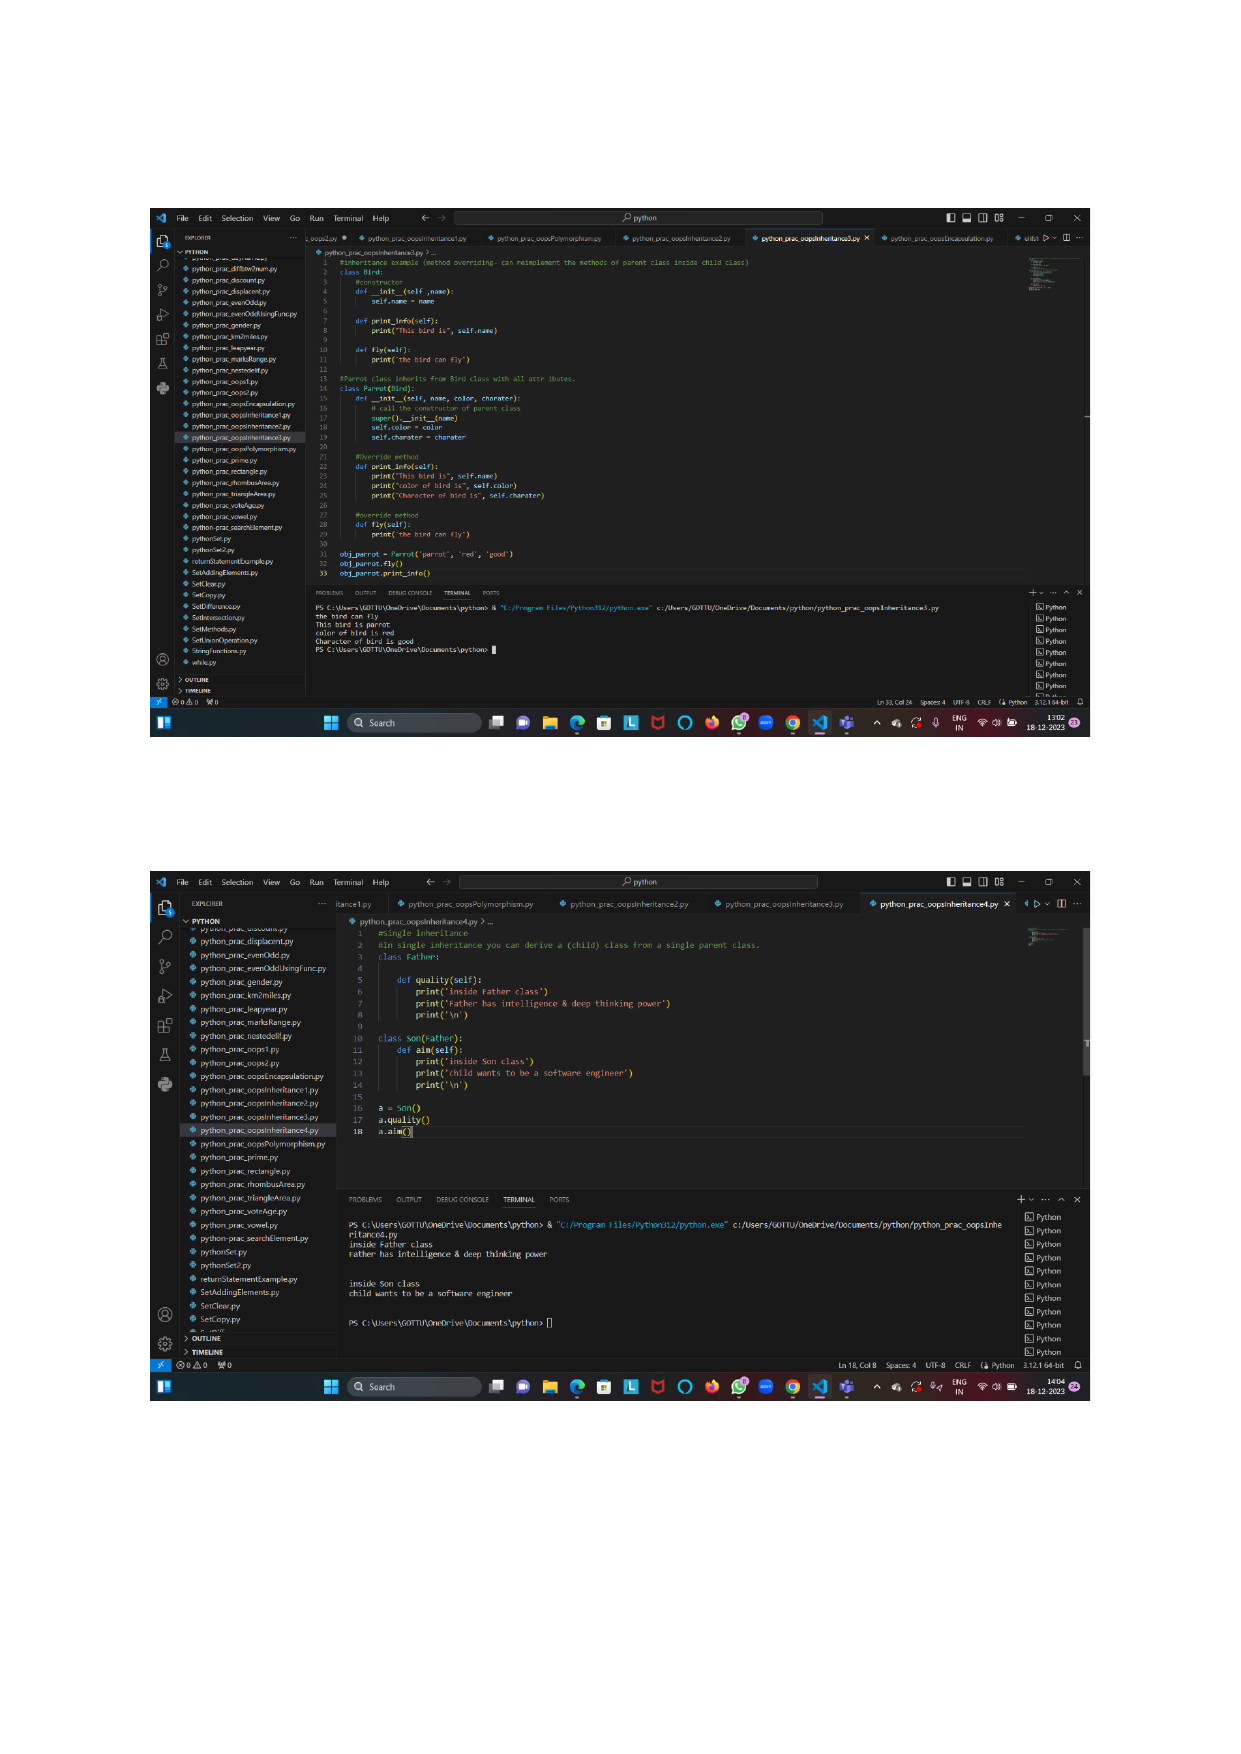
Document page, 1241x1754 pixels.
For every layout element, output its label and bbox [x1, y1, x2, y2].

picture [150, 871, 1091, 1401]
picture [150, 208, 1091, 737]
